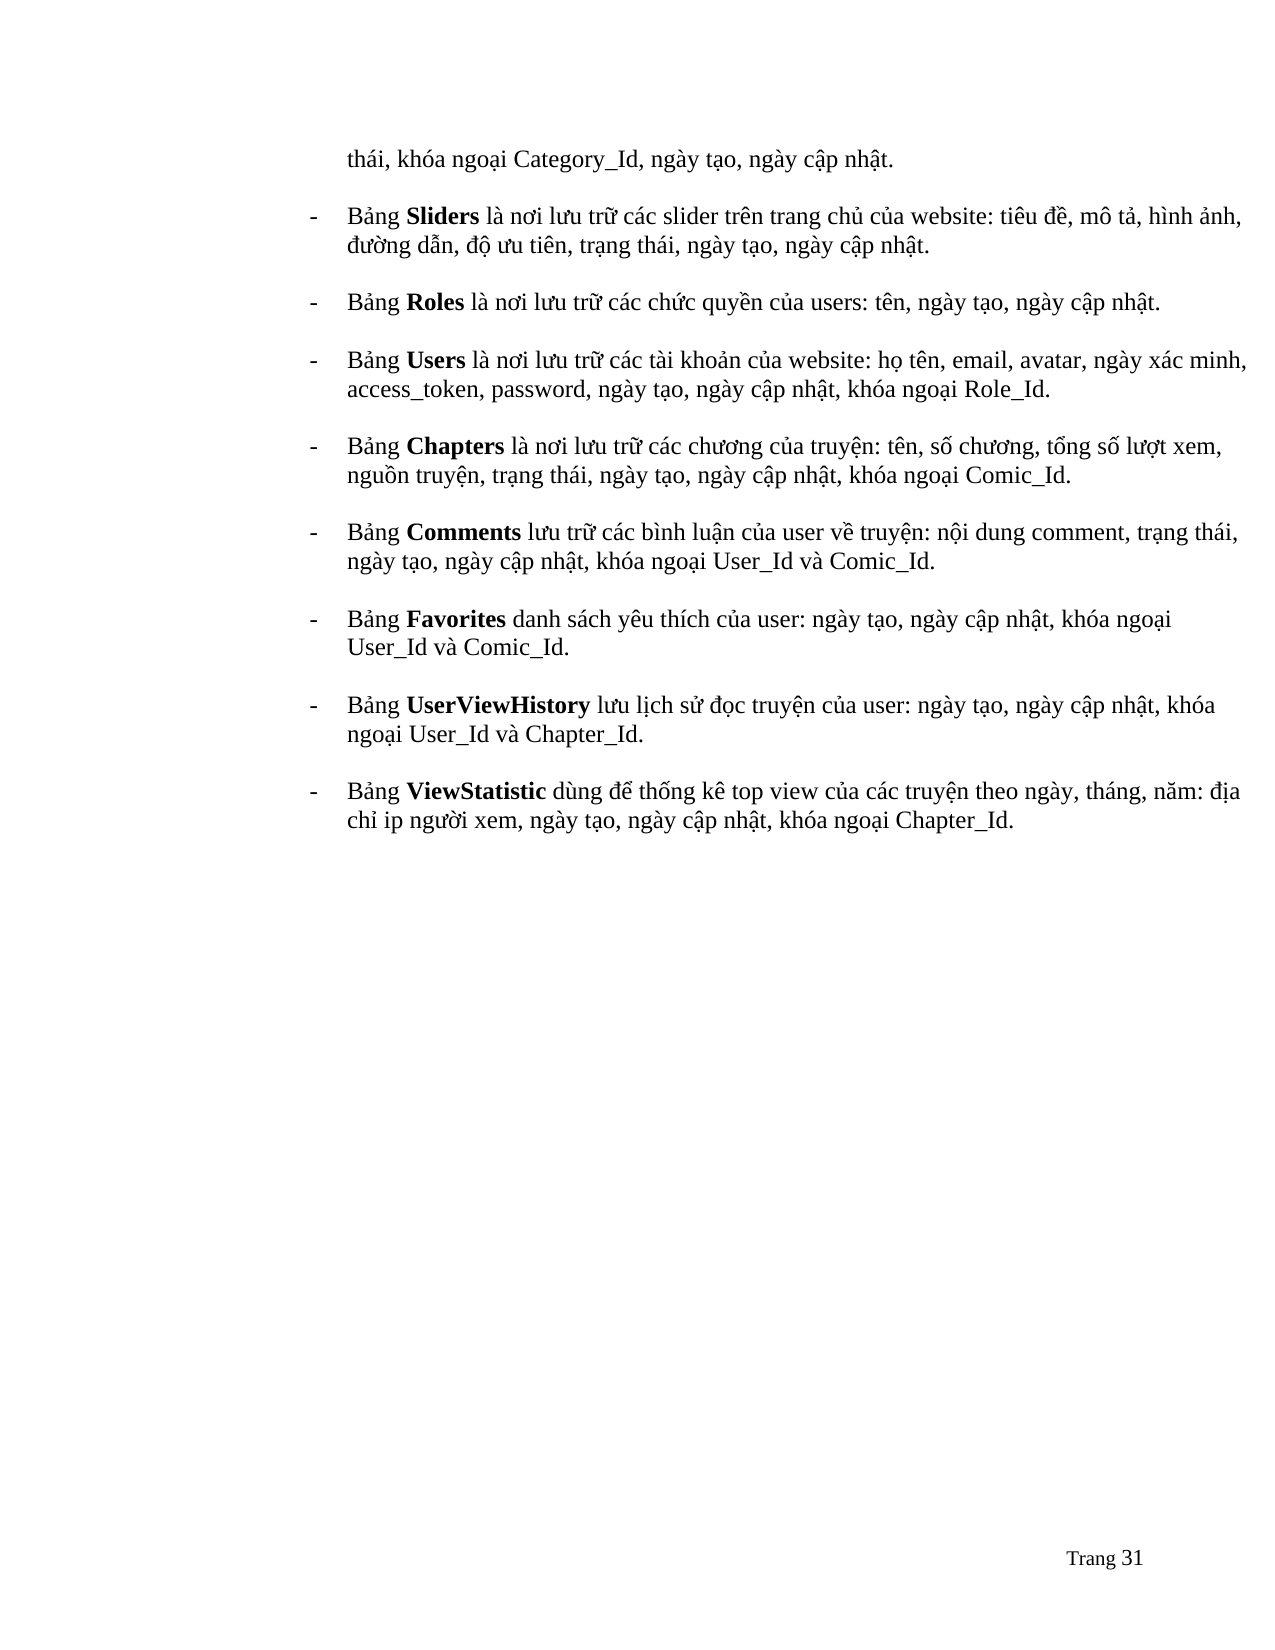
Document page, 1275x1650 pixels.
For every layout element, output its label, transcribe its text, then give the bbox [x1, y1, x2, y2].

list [309, 144, 1256, 172]
list Bảng Chapters là nơi lưu trữ các chương của truyện: tên, số chương, tổng số lượt xem, nguồn truyện, trạng thái, ngày tạo, ngày cập nhật, khóa ngoại Comic_Id. [309, 431, 1256, 489]
list Bảng UserViewHistory lưu lịch sử đọc truyện của user: ngày tạo, ngày cập nhật, khóa ngoại User_Id và Chapter_Id. [309, 690, 1256, 747]
list Bảng Comments lưu trữ các bình luận của user về truyện: nội dung comment, trạng thái, ngày tạo, ngày cập nhật, khóa ngoại User_Id và Comic_Id. [309, 517, 1256, 575]
list Bảng Sliders là nơi lưu trữ các slider trên trang chủ của website: tiêu đề, mô tả, hình ảnh, đường dẫn, độ ưu tiên, trạng thái, ngày tạo, ngày cập nhật. [309, 201, 1256, 259]
list Bảng Roles là nơi lưu trữ các chức quyền của users: tên, ngày tạo, ngày cập nhật. [309, 287, 1256, 316]
list Bảng Favorites danh sách yêu thích của user: ngày tạo, ngày cập nhật, khóa ngoại User_Id và Comic_Id. [309, 604, 1256, 661]
list Bảng ViewStatistic dùng để thống kê top view của các truyện theo ngày, tháng, năm: địa chỉ ip người xem, ngày tạo, ngày cập nhật, khóa ngoại Chapter_Id. [309, 776, 1256, 834]
list Bảng Users là nơi lưu trữ các tài khoản của website: họ tên, email, avatar, ngày xác minh, access_token, password, ngày tạo, ngày cập nhật, khóa ngoại Role_Id. [309, 345, 1256, 402]
